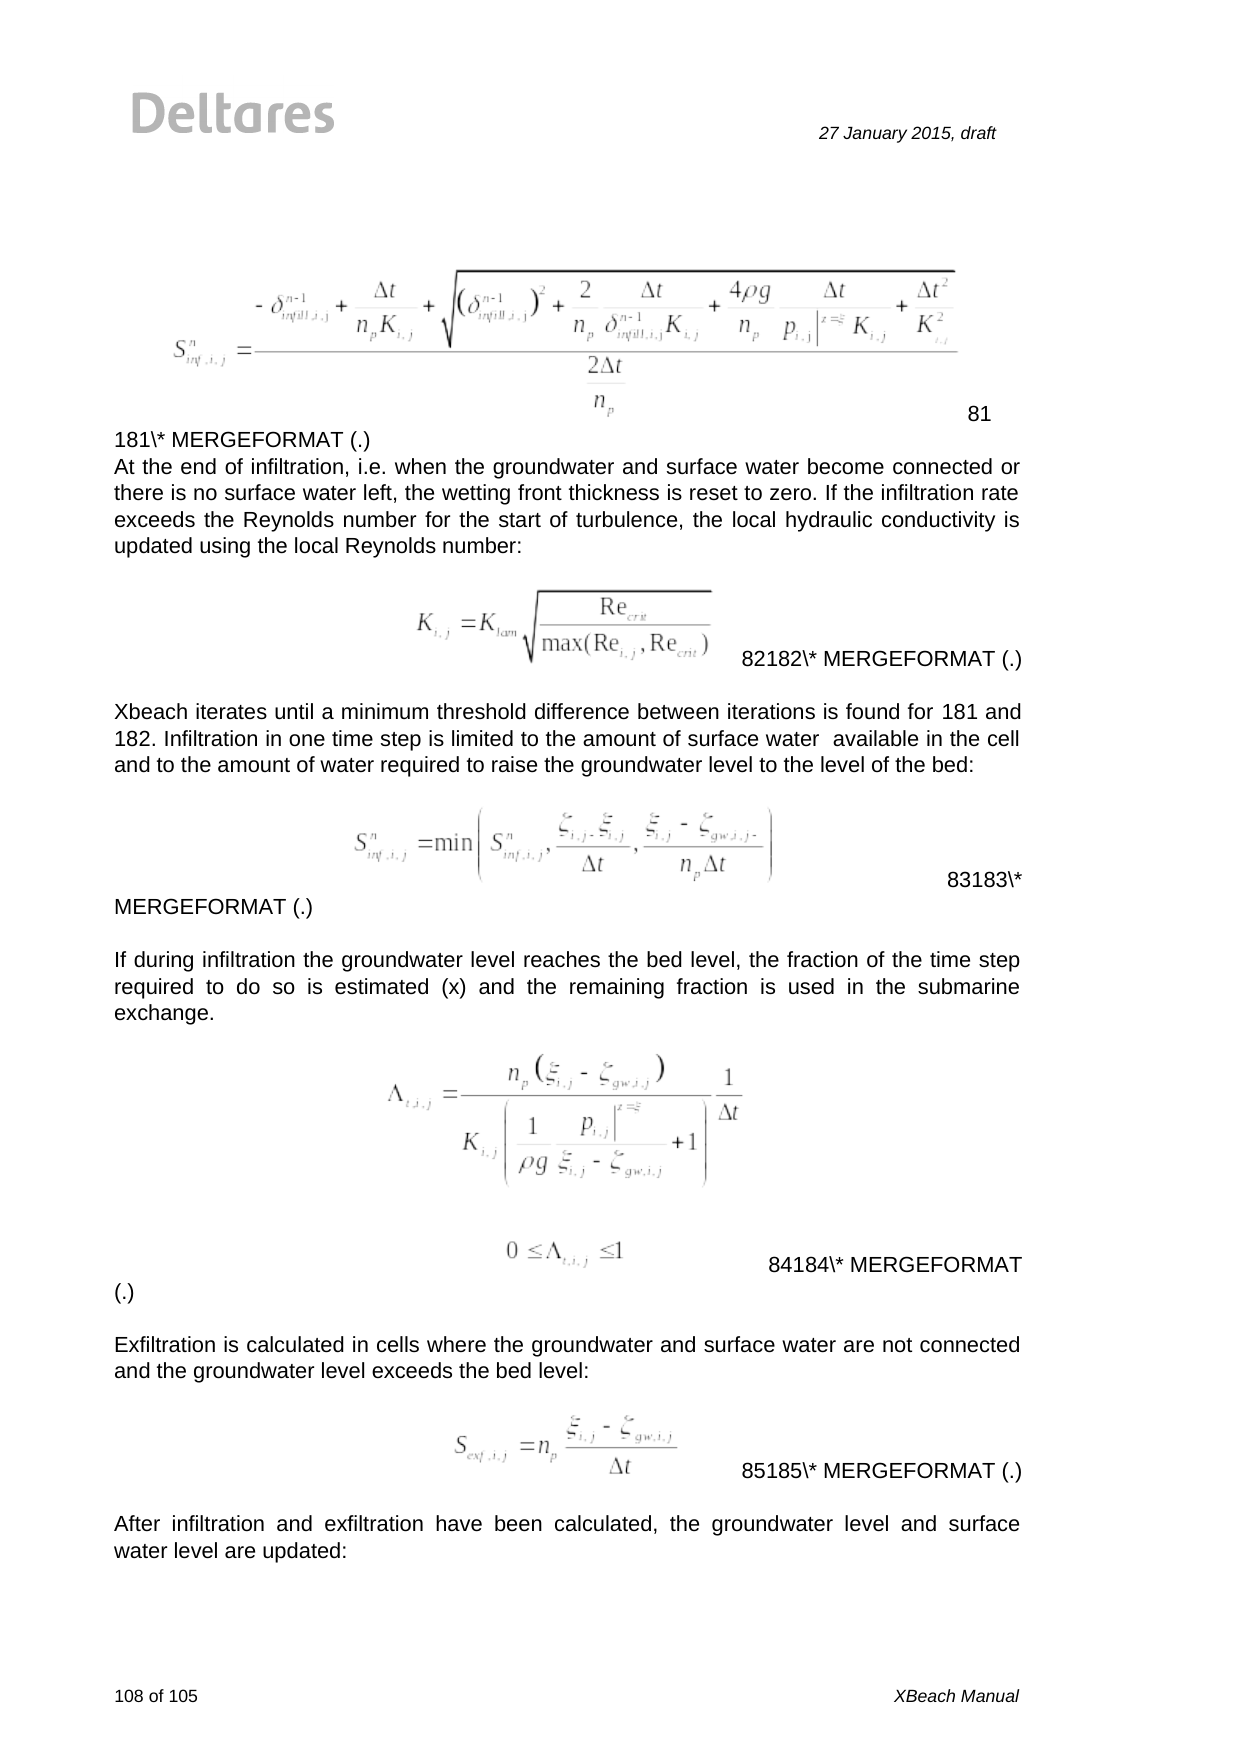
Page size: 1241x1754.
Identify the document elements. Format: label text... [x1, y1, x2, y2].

text If during infiltration the groundwater level reaches the bed level, the fraction of the time step required to do so is estimated (x) and the remaining fraction is used in the submarine exchange. [114, 946, 1022, 1025]
text Xbeach iterates until a minimum threshold difference between iterations is found for and . Infiltration in one time step is limited to the amount of surface water available in the cell and to the amount of water required to raise the groundwater level to the level of the bed: [114, 698, 1022, 777]
text Exfiltration is calculated in cells where the groundwater and surface water are not connected and the groundwater level exceeds the bed level: [114, 1330, 1022, 1383]
text After infiltration and exfiltration have been calculated, the groundwater level and surface water level are updated: [114, 1510, 1022, 1563]
picture [132, 75, 334, 133]
text At the end of infiltration, i.e. when the groundwater and surface water become connected or there is no surface water left, the wetting front thickness is reset to zero. If the infiltration rate exceeds the Reynolds number for the start of turbulence, the local hydraulic conductivity is updated using the local Reynolds number: [114, 452, 1022, 559]
